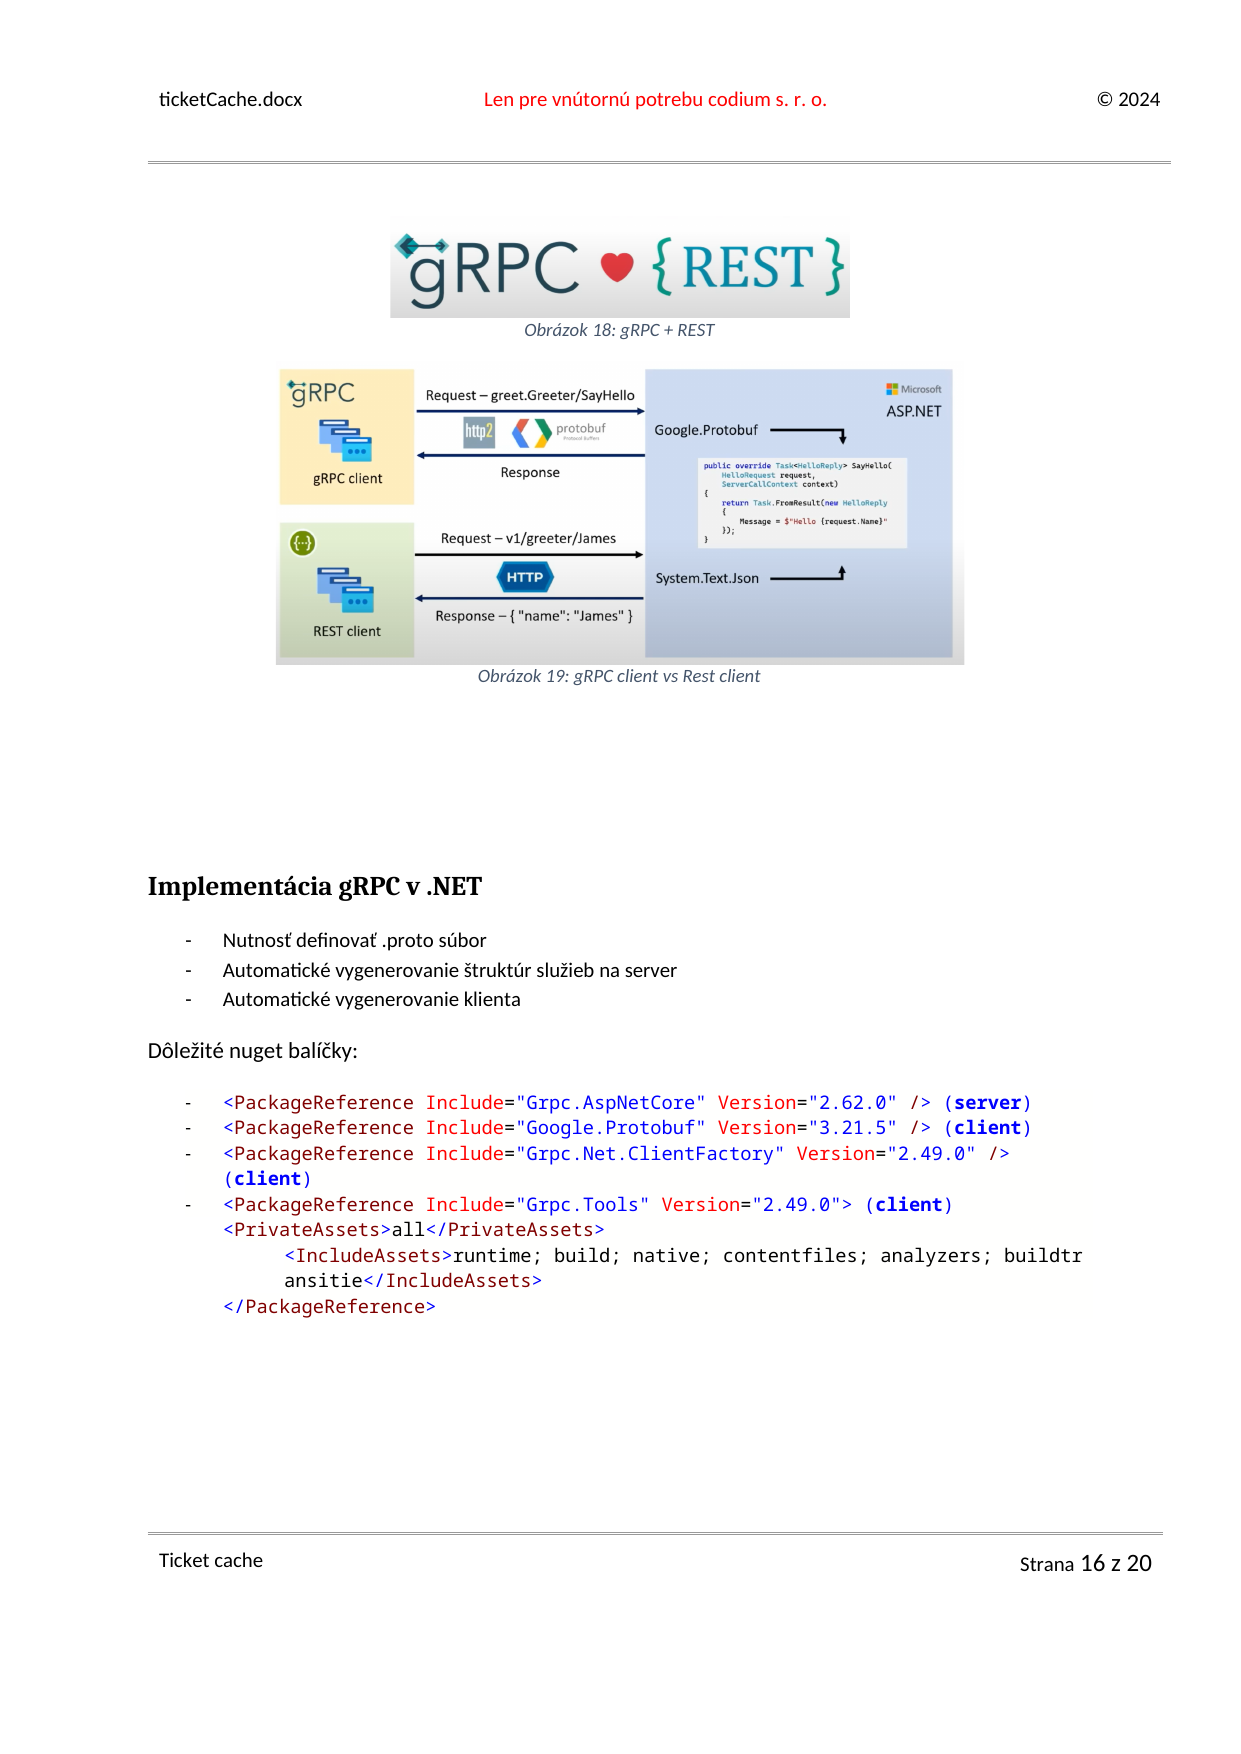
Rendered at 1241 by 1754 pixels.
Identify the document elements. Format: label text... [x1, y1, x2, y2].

list <PackageReference Include="Grpc.Net.ClientFactory" Version="2.49.0" /> (client) [185, 1140, 1093, 1191]
list <IncludeAssets>runtime; build; native; contentfiles; analyzers; buildtransitie</IncludeAssets> [284, 1242, 1093, 1293]
subtitle Implementácia gRPC v .NET [148, 871, 1093, 902]
list </PackageReference> [223, 1293, 1093, 1319]
list <PrivateAssets>all</PrivateAssets> [223, 1217, 1093, 1242]
text Dôležité nuget balíčky: [148, 1036, 1093, 1064]
list Automatické vygenerovanie štruktúr služieb na server [185, 957, 1093, 982]
text Obrázok 19: gRPC client vs Rest client [148, 664, 1093, 687]
list <PackageReference Include="Grpc.Tools" Version="2.49.0"> (client) [185, 1191, 1093, 1217]
picture [275, 361, 965, 665]
text Obrázok 18: gRPC + REST [148, 318, 1093, 341]
list Nutnosť definovať .proto súbor [185, 928, 1093, 953]
list <PackageReference Include="Grpc.AspNetCore" Version="2.62.0" /> (server) [185, 1089, 1093, 1114]
list Automatické vygenerovanie klienta [185, 986, 1093, 1011]
picture [390, 216, 850, 318]
list <PackageReference Include="Google.Protobuf" Version="3.21.5" /> (client) [185, 1114, 1093, 1140]
